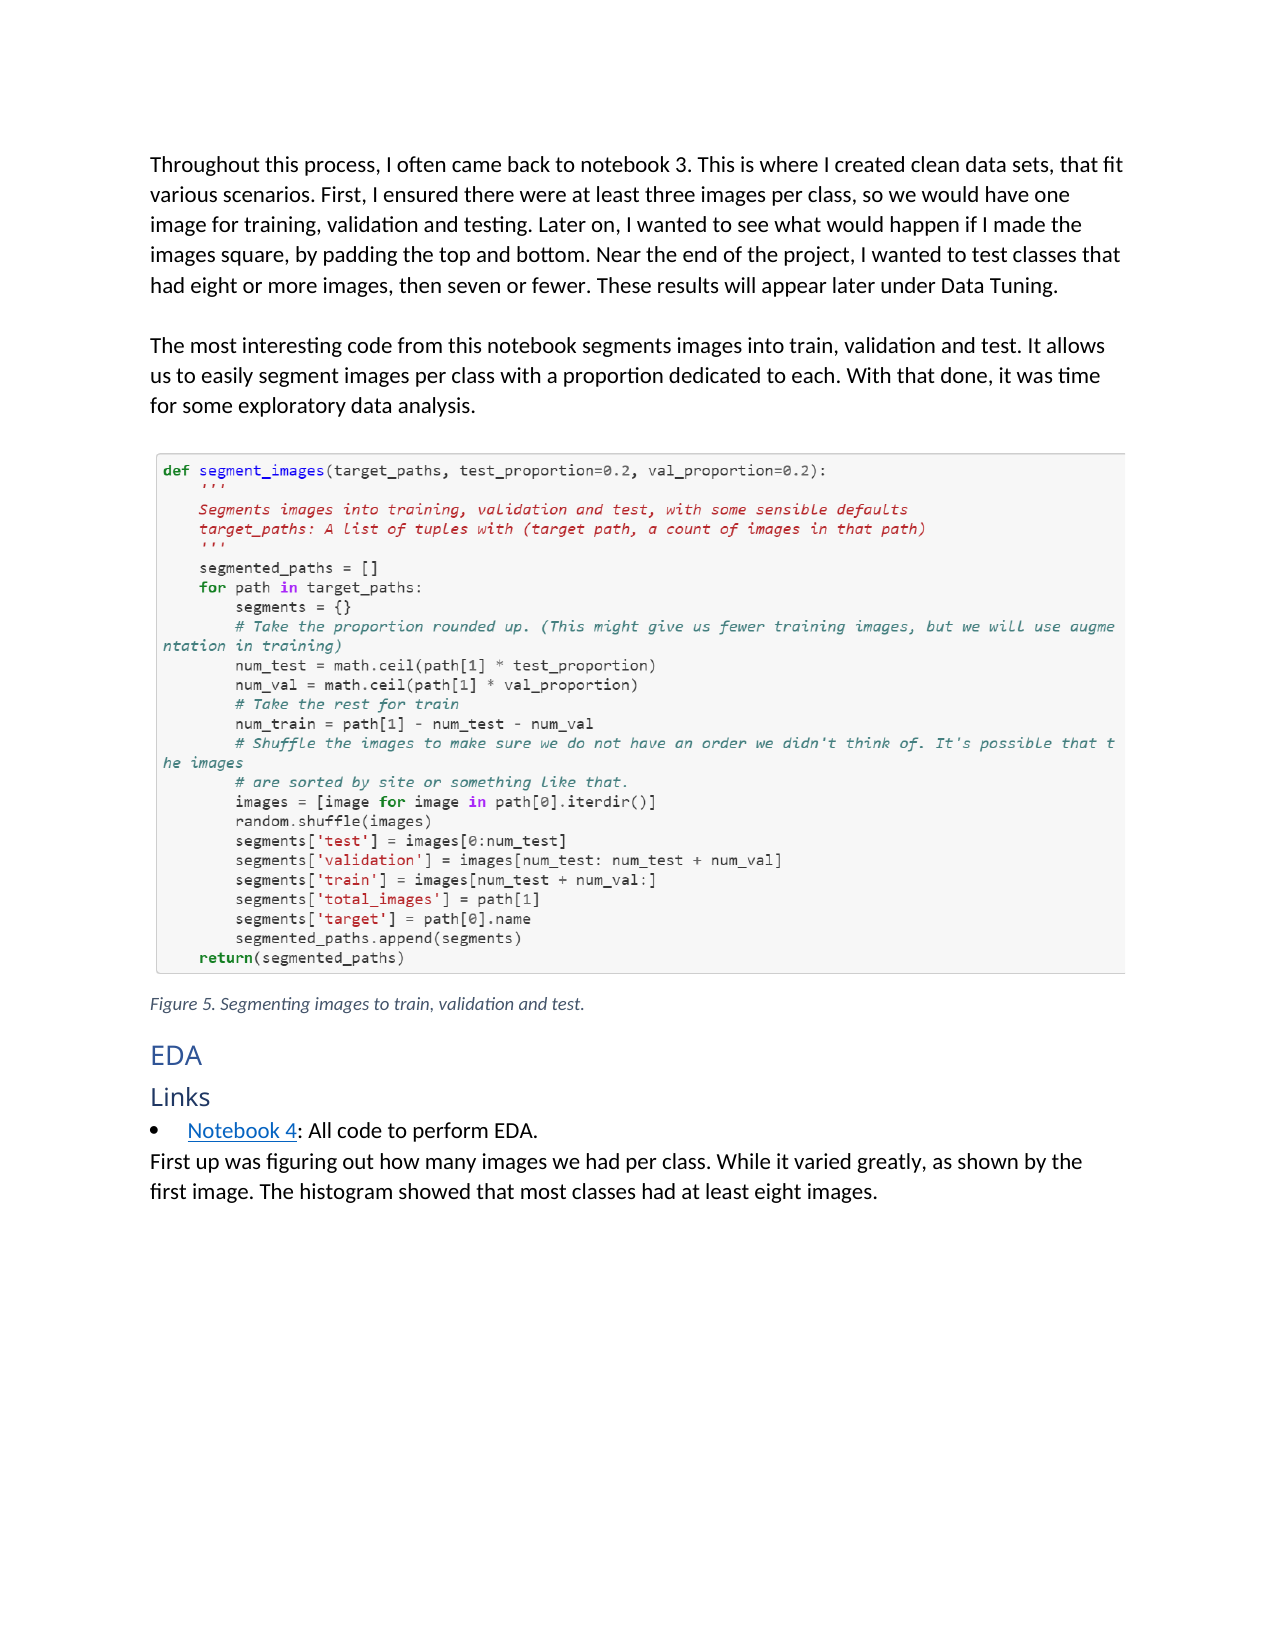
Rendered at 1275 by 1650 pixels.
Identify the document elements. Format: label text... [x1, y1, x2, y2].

subtitle Links [150, 1080, 1125, 1114]
subtitle EDA [150, 1036, 1125, 1073]
picture [150, 452, 1125, 974]
list Notebook 4: All code to perform EDA. [150, 1117, 1125, 1145]
list The most interesting code from this notebook segments images into train, validation and test. It allows us to easily segment images per class with a proportion dedicated to each. With that done, it was time for some exploratory data analysis. [150, 331, 1125, 420]
list First up was figuring out how many images we had per class. While it varied greatly, as shown by the first image. The histogram showed that most classes had at least eight images. [150, 1147, 1125, 1205]
list Throughout this process, I often came back to notebook 3. This is where I created clean data sets, that fit various scenarios. First, I ensured there were at least three images per class, so we would have one image for training, validation and testing. Later on, I wanted to see what would happen if I made the images square, by padding the top and bottom. Near the end of the project, I wanted to test classes that had eight or more images, then seven or fewer. These results will appear later under Data Tuning. [150, 150, 1125, 299]
text Figure 5. Segmenting images to train, validation and test. [150, 992, 1125, 1015]
